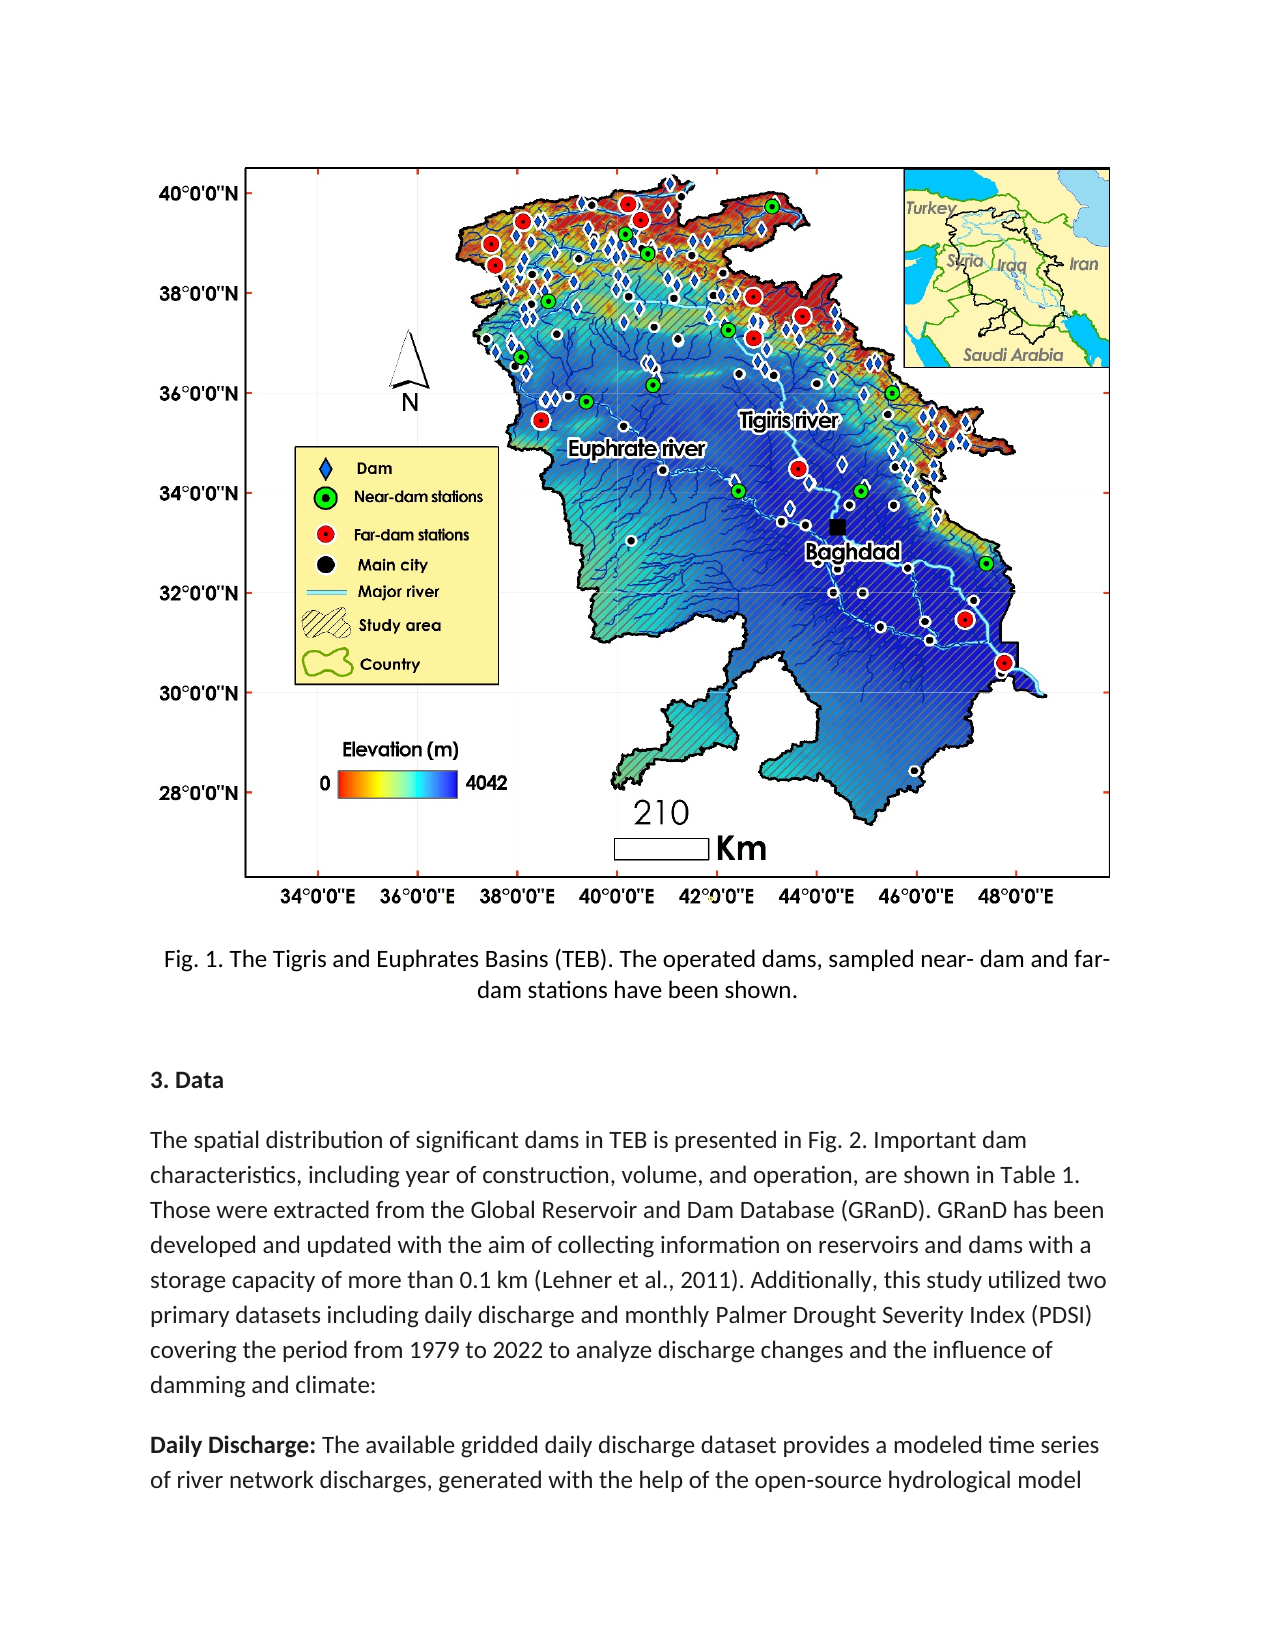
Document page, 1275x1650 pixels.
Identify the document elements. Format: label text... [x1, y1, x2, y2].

picture [150, 150, 1125, 925]
text The spatial distribution of significant dams in TEB is presented in Fig. 2. Important dam characteristics, including year of construction, volume, and operation, are shown in Table 1. Those were extracted from the Global Reservoir and Dam Database (GRanD). GRanD has been developed and updated with the aim of collecting information on reservoirs and dams with a storage capacity of more than 0.1 km (Lehner et al., 2011). Additionally, this study utilized two primary datasets including daily discharge and monthly Palmer Drought Severity Index (PDSI) covering the period from 1979 to 2022 to analyze discharge changes and the influence of damming and climate: [150, 1124, 1125, 1399]
text 3. Data [150, 1064, 1125, 1094]
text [150, 1429, 1125, 1494]
text Fig. 1. The Tigris and Euphrates Basins (TEB). The operated dams, sampled near- dam and far-dam stations have been shown. [150, 943, 1125, 1004]
